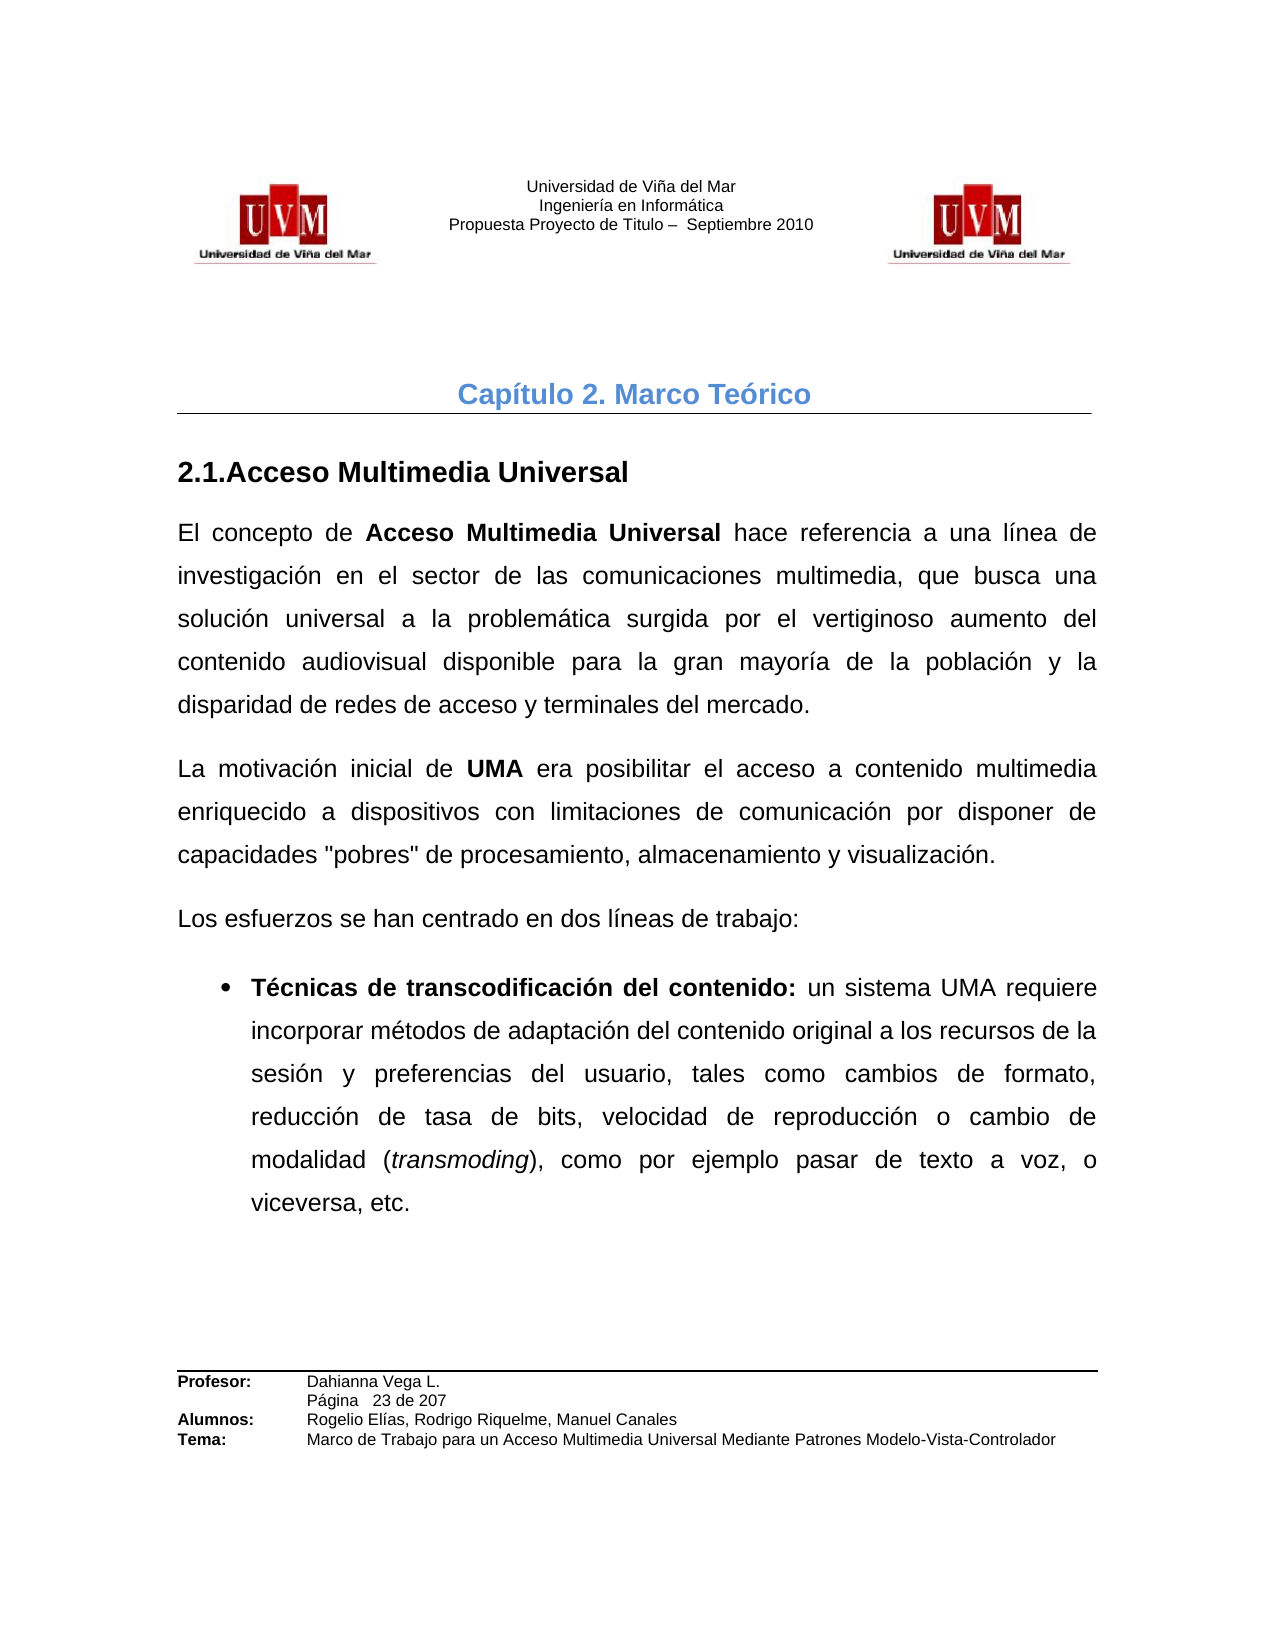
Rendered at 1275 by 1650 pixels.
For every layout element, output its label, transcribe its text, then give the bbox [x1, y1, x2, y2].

text El concepto de Acceso Multimedia Universal hace referencia a una línea de investigación en el sector de las comunicaciones multimedia, que busca una solución universal a la problemática surgida por el vertiginoso aumento del contenido audiovisual disponible para la gran mayoría de la población y la disparidad de redes de acceso y terminales del mercado. [177, 518, 1098, 719]
text La motivación inicial de UMA era posibilitar el acceso a contenido multimedia enriquecido a dispositivos con limitaciones de comunicación por disponer de capacidades "pobres" de procesamiento, almacenamiento y visualización. [177, 754, 1098, 869]
text Los esfuerzos se han centrado en dos líneas de trabajo: [177, 904, 1098, 933]
picture [871, 176, 1084, 267]
subtitle 2.1.Acceso Multimedia Universal [177, 455, 1098, 488]
picture [177, 176, 390, 267]
table_header Capítulo 2. Marco Teórico [171, 346, 1097, 442]
list Técnicas de transcodificación del contenido: un sistema UMA requiere incorporar métodos de adaptación del contenido original a los recursos de la sesión y preferencias del usuario, tales como cambios de formato, reducción de tasa de bits, velocidad de reproducción o cambio de modalidad (transmoding), como por ejemplo pasar de texto a voz, o viceversa, etc. [221, 972, 1098, 1217]
